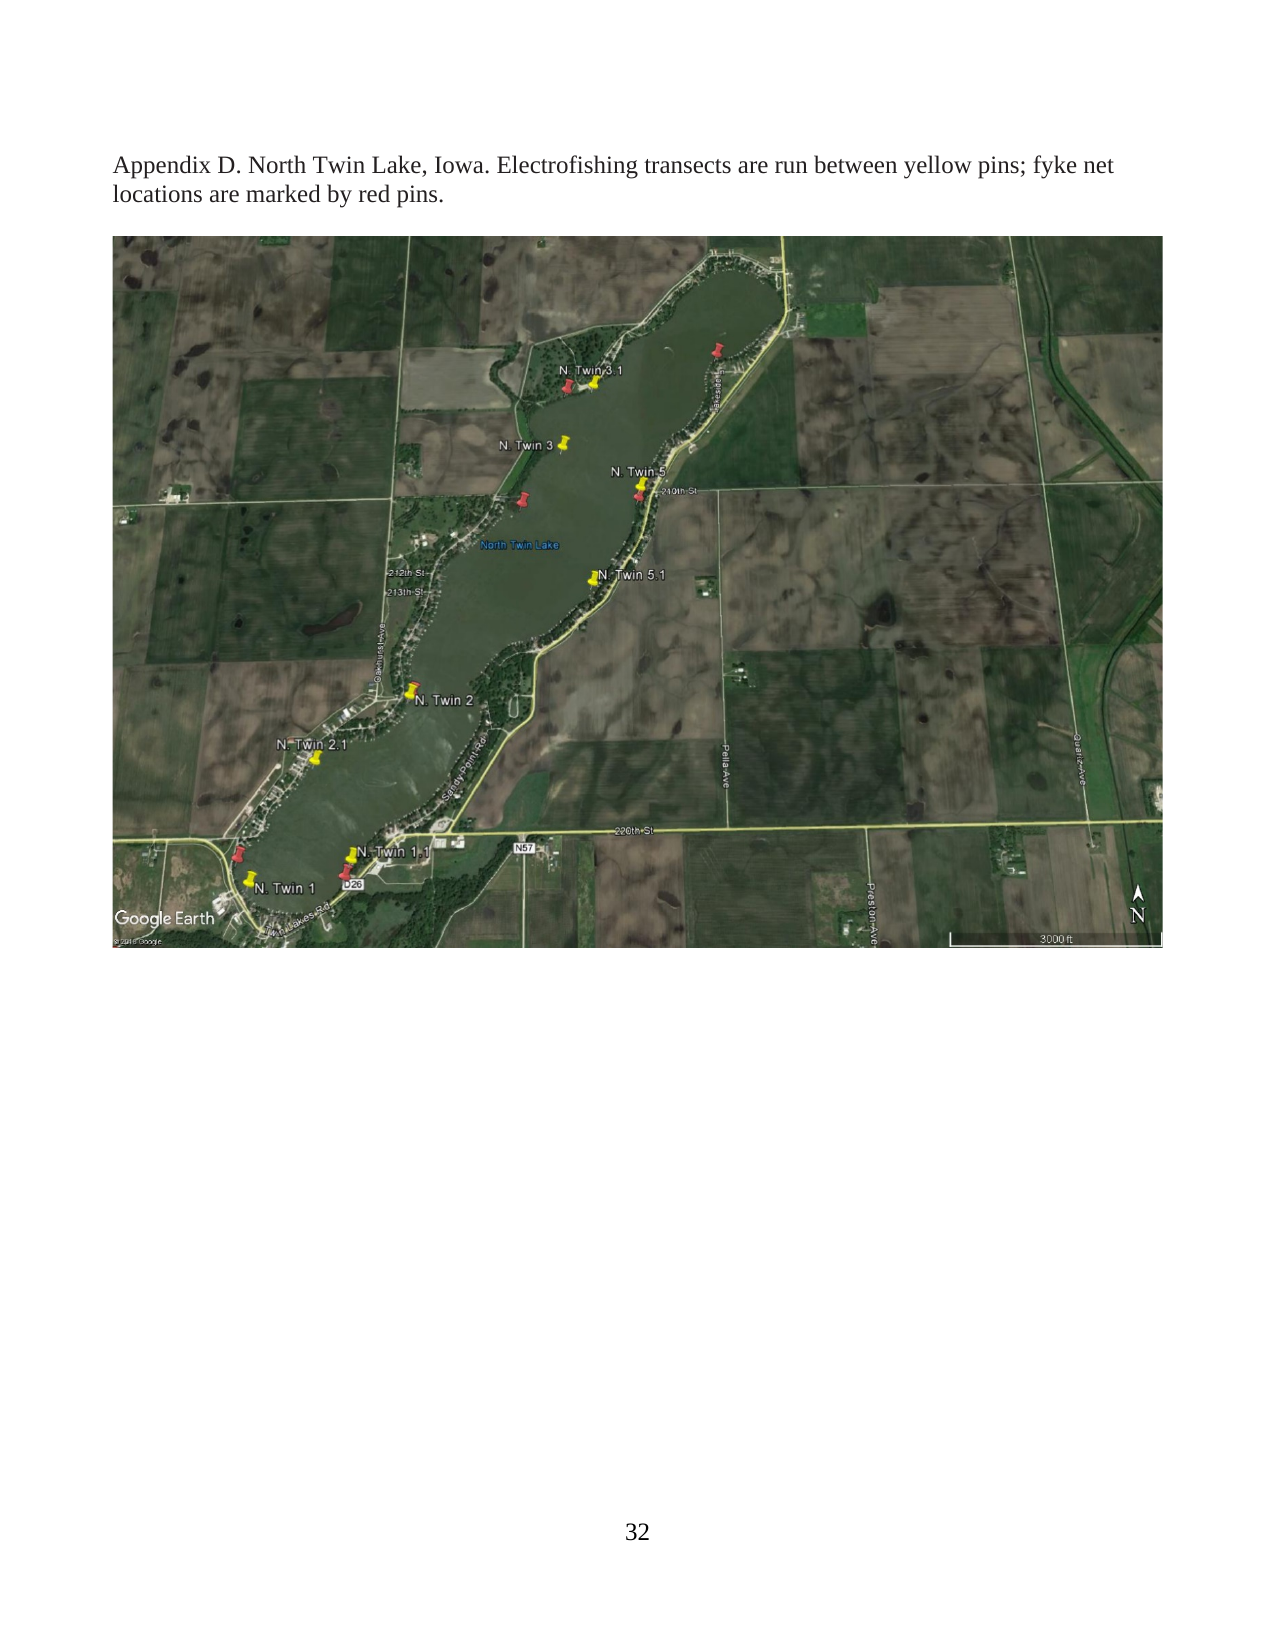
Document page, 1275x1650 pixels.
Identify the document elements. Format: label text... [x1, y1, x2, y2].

picture [112, 236, 1163, 948]
text Appendix D. North Twin Lake, Iowa. Electrofishing transects are run between yellow pins; fyke net locations are marked by red pins. [112, 150, 1162, 207]
